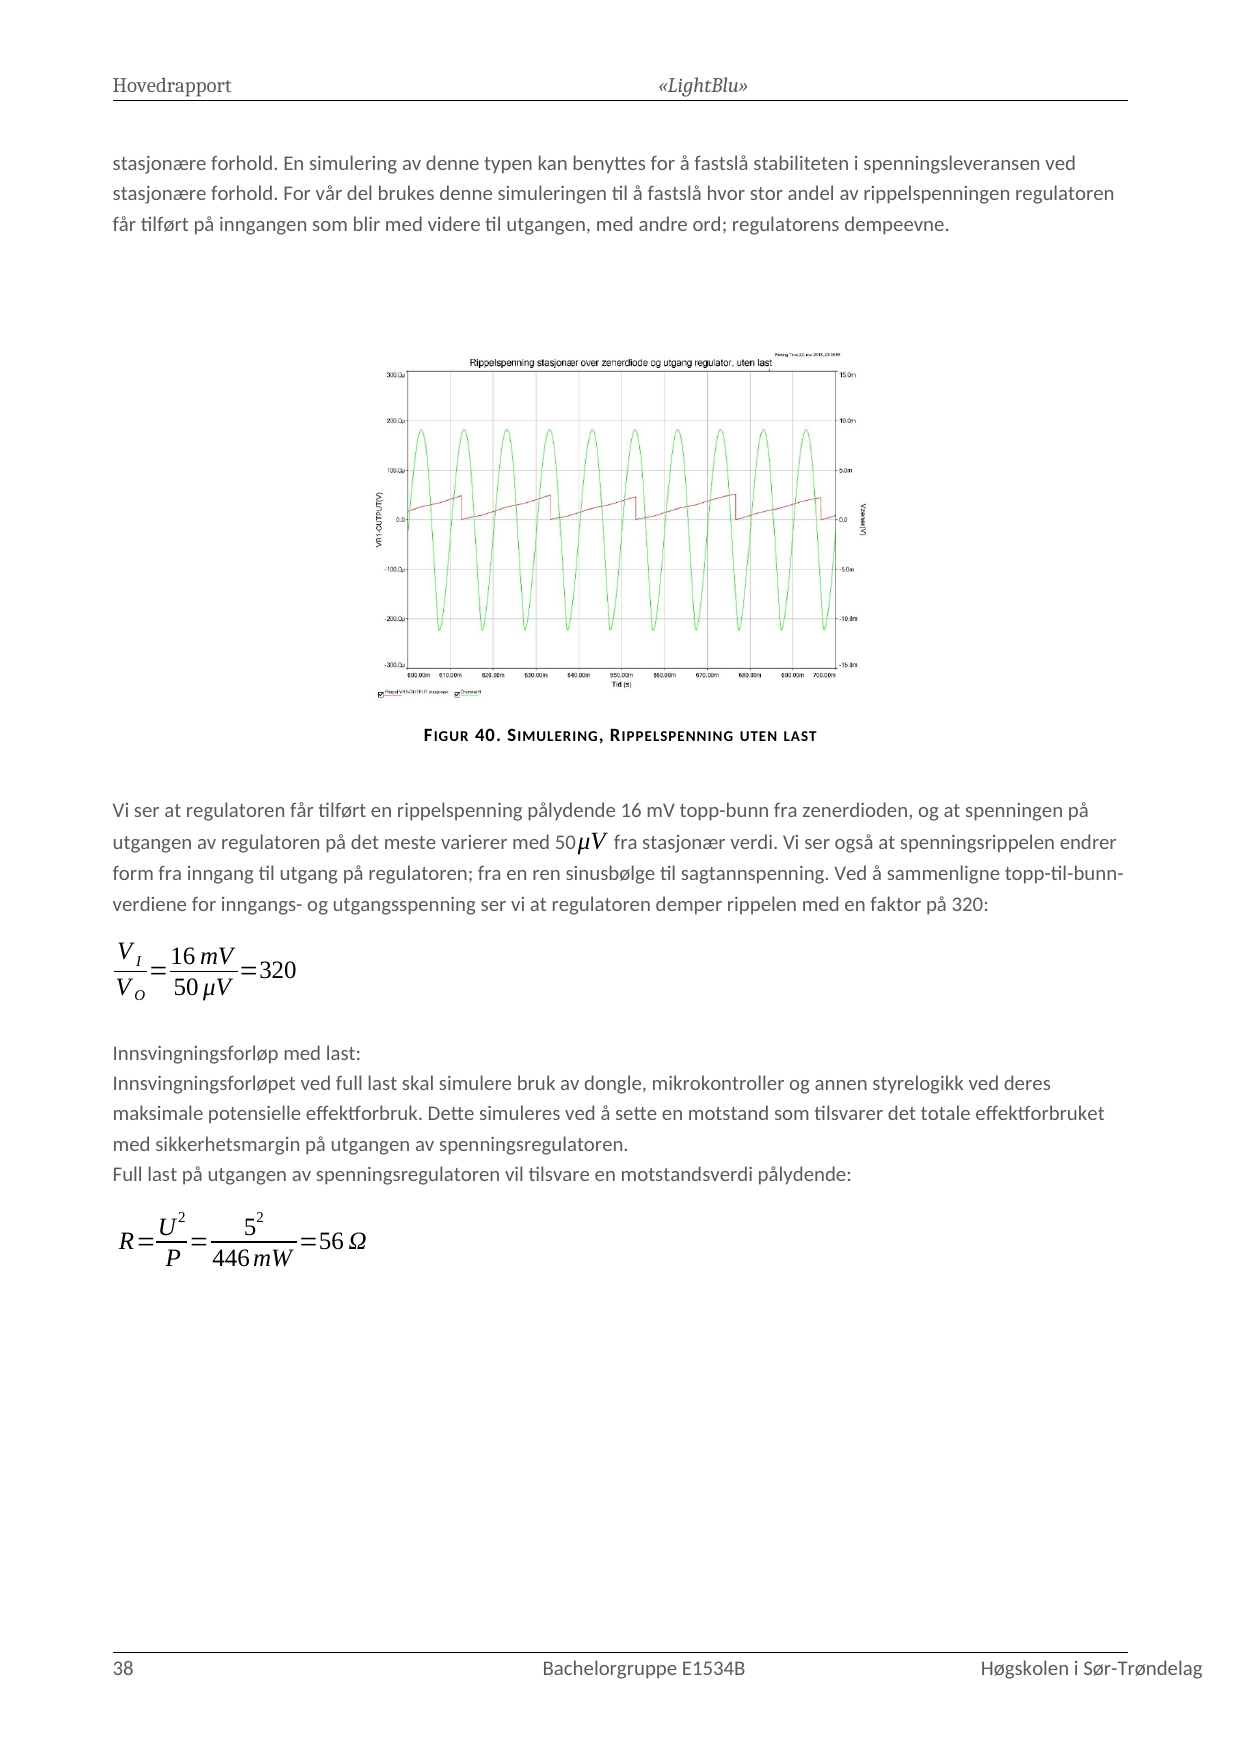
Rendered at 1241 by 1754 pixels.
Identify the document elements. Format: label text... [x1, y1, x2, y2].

text Vi ser at regulatoren får tilført en rippelspenning pålydende 16 mV topp-bunn fra zenerdioden, og at spenningen på utgangen av regulatoren på det meste varierer med 50 fra stasjonær verdi. Vi ser også at spenningsrippelen endrer form fra inngang til utgang på regulatoren; fra en ren sinusbølge til sagtannspenning. Ved å sammenligne topp-til-bunn-verdiene for inngangs- og utgangsspenning ser vi at regulatoren demper rippelen med en faktor på 320: [112, 767, 1128, 916]
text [112, 150, 1128, 236]
text Innsvingningsforløp med last: Innsvingningsforløpet ved full last skal simulere bruk av dongle, mikrokontroller og annen styrelogikk ved deres maksimale potensielle effektforbruk. Dette simuleres ved å sette en motstand som tilsvarer det totale effektforbruket med sikkerhetsmargin på utgangen av spenningsregulatoren. Full last på utgangen av spenningsregulatoren vil tilsvare en motstandsverdi pålydende: [112, 938, 1128, 1187]
picture [373, 352, 868, 702]
